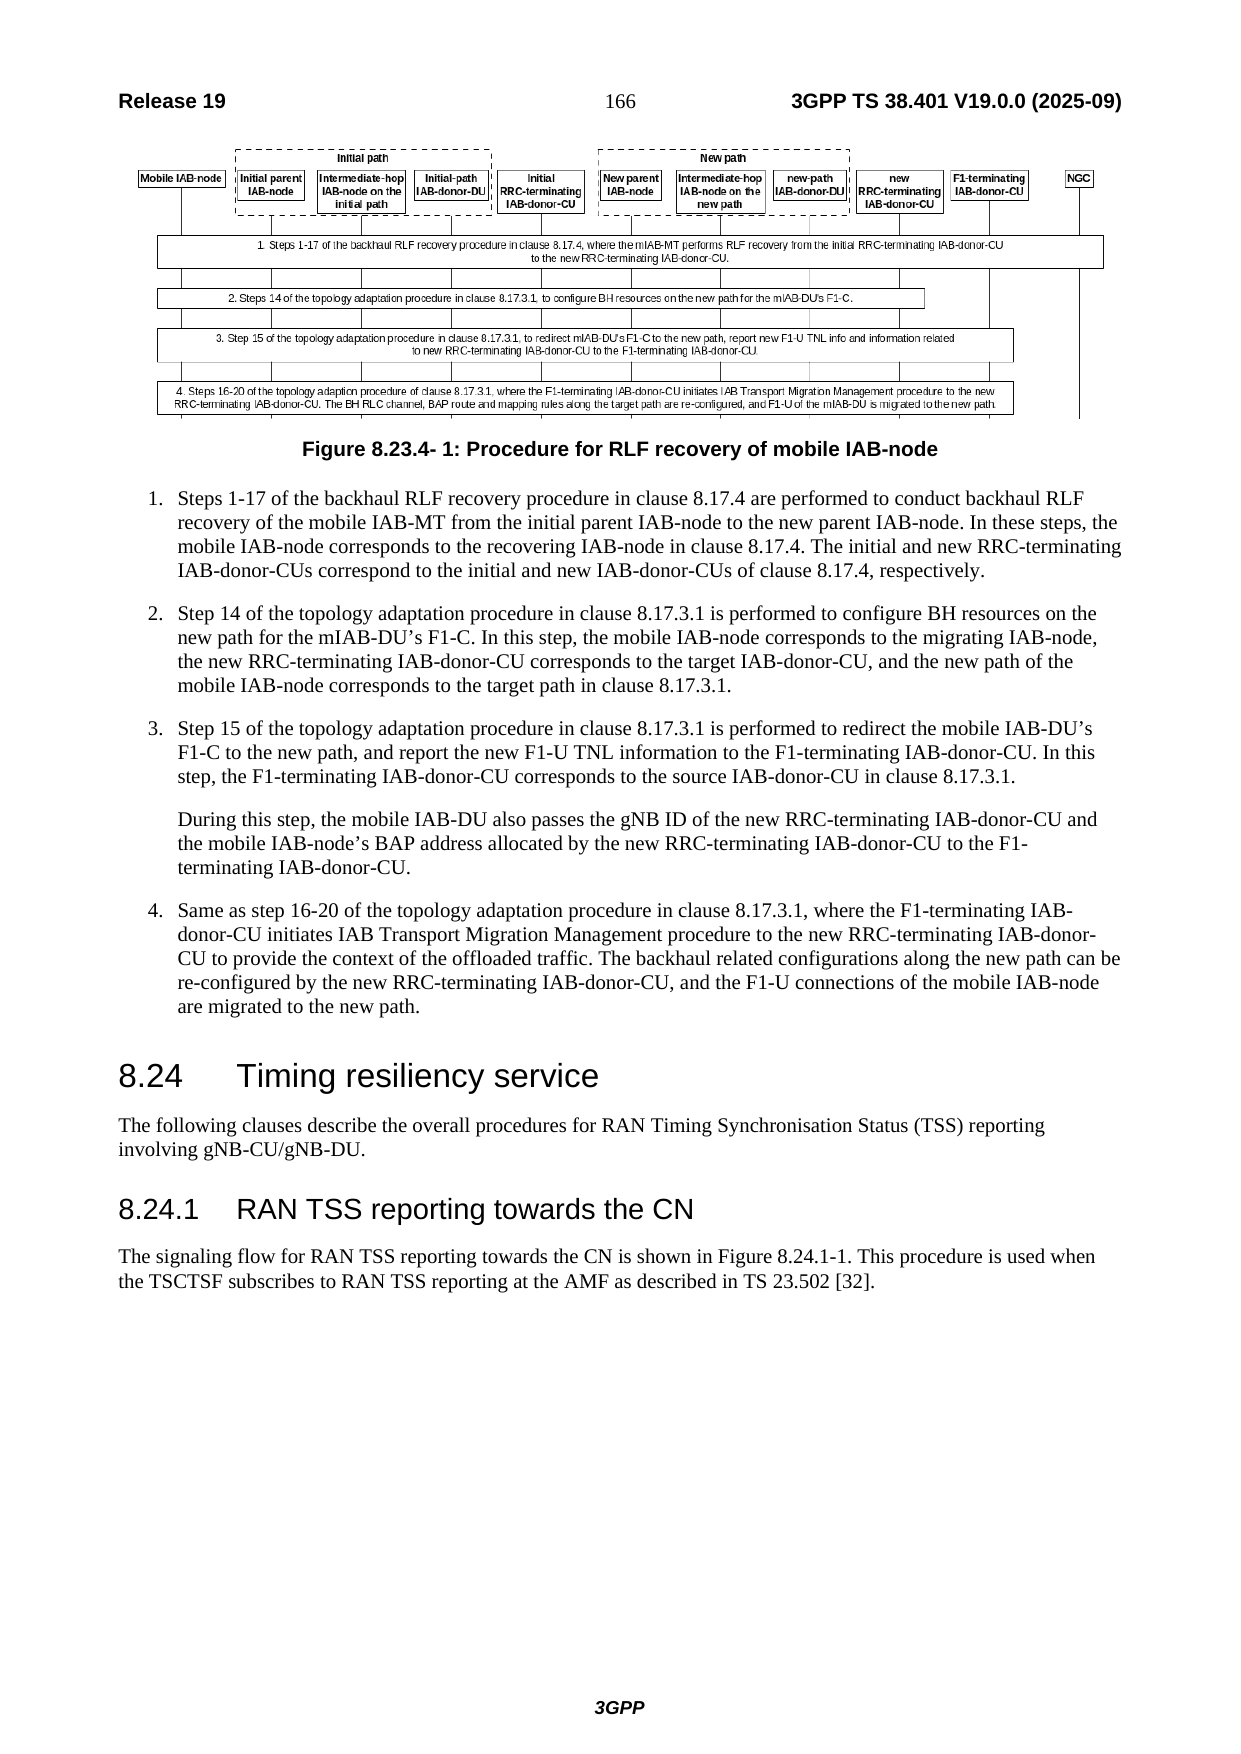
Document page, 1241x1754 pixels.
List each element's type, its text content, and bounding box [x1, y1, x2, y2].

subtitle 8.24.1 RAN TSS reporting towards the CN [118, 1192, 1122, 1226]
text During this step, the mobile IAB-DU also passes the gNB ID of the new RRC-terminating IAB-donor-CU and the mobile IAB-node’s BAP address allocated by the new RRC-terminating IAB-donor-CU to the F1-terminating IAB-donor-CU. [148, 807, 1122, 879]
text 4. Same as step 16-20 of the topology adaptation procedure in clause 8.17.3.1, where the F1-terminating IAB-donor-CU initiates IAB Transport Migration Management procedure to the new RRC-terminating IAB-donor-CU to provide the context of the offloaded traffic. The backhaul related configurations along the new path can be re-configured by the new RRC-terminating IAB-donor-CU, and the F1-U connections of the mobile IAB-node are migrated to the new path. [148, 898, 1122, 1018]
text 1. Steps 1-17 of the backhaul RLF recovery procedure in clause 8.17.4 are performed to conduct backhaul RLF recovery of the mobile IAB-MT from the initial parent IAB-node to the new parent IAB-node. In these steps, the mobile IAB-node corresponds to the recovering IAB-node in clause 8.17.4. The initial and new RRC-terminating IAB-donor-CUs correspond to the initial and new IAB-donor-CUs of clause 8.17.4, respectively. [148, 486, 1122, 582]
text 3. Step 15 of the topology adaptation procedure in clause 8.17.3.1 is performed to redirect the mobile IAB-DU’s F1-C to the new path, and report the new F1-U TNL information to the F1-terminating IAB-donor-CU. In this step, the F1-terminating IAB-donor-CU corresponds to the source IAB-donor-CU in clause 8.17.3.1. [148, 716, 1122, 788]
text The following clauses describe the overall procedures for RAN Timing Synchronisation Status (TSS) reporting involving gNB-CU/gNB-DU. [118, 1113, 1122, 1161]
subtitle 8.24 Timing resiliency service [118, 1056, 1122, 1094]
text 2. Step 14 of the topology adaptation procedure in clause 8.17.3.1 is performed to configure BH resources on the new path for the mIAB-DU’s F1-C. In this step, the mobile IAB-node corresponds to the migrating IAB-node, the new RRC-terminating IAB-donor-CU corresponds to the target IAB-donor-CU, and the new path of the mobile IAB-node corresponds to the target path in clause 8.17.3.1. [148, 601, 1122, 697]
text The signaling flow for RAN TSS reporting towards the CN is shown in Figure 8.24.1-1. This procedure is used when the TSCTSF subscribes to RAN TSS reporting at the AMF as described in TS 23.502 [32]. [118, 1244, 1122, 1293]
text Figure 8.23.4- 1: Procedure for RLF recovery of mobile IAB-node [118, 437, 1122, 461]
